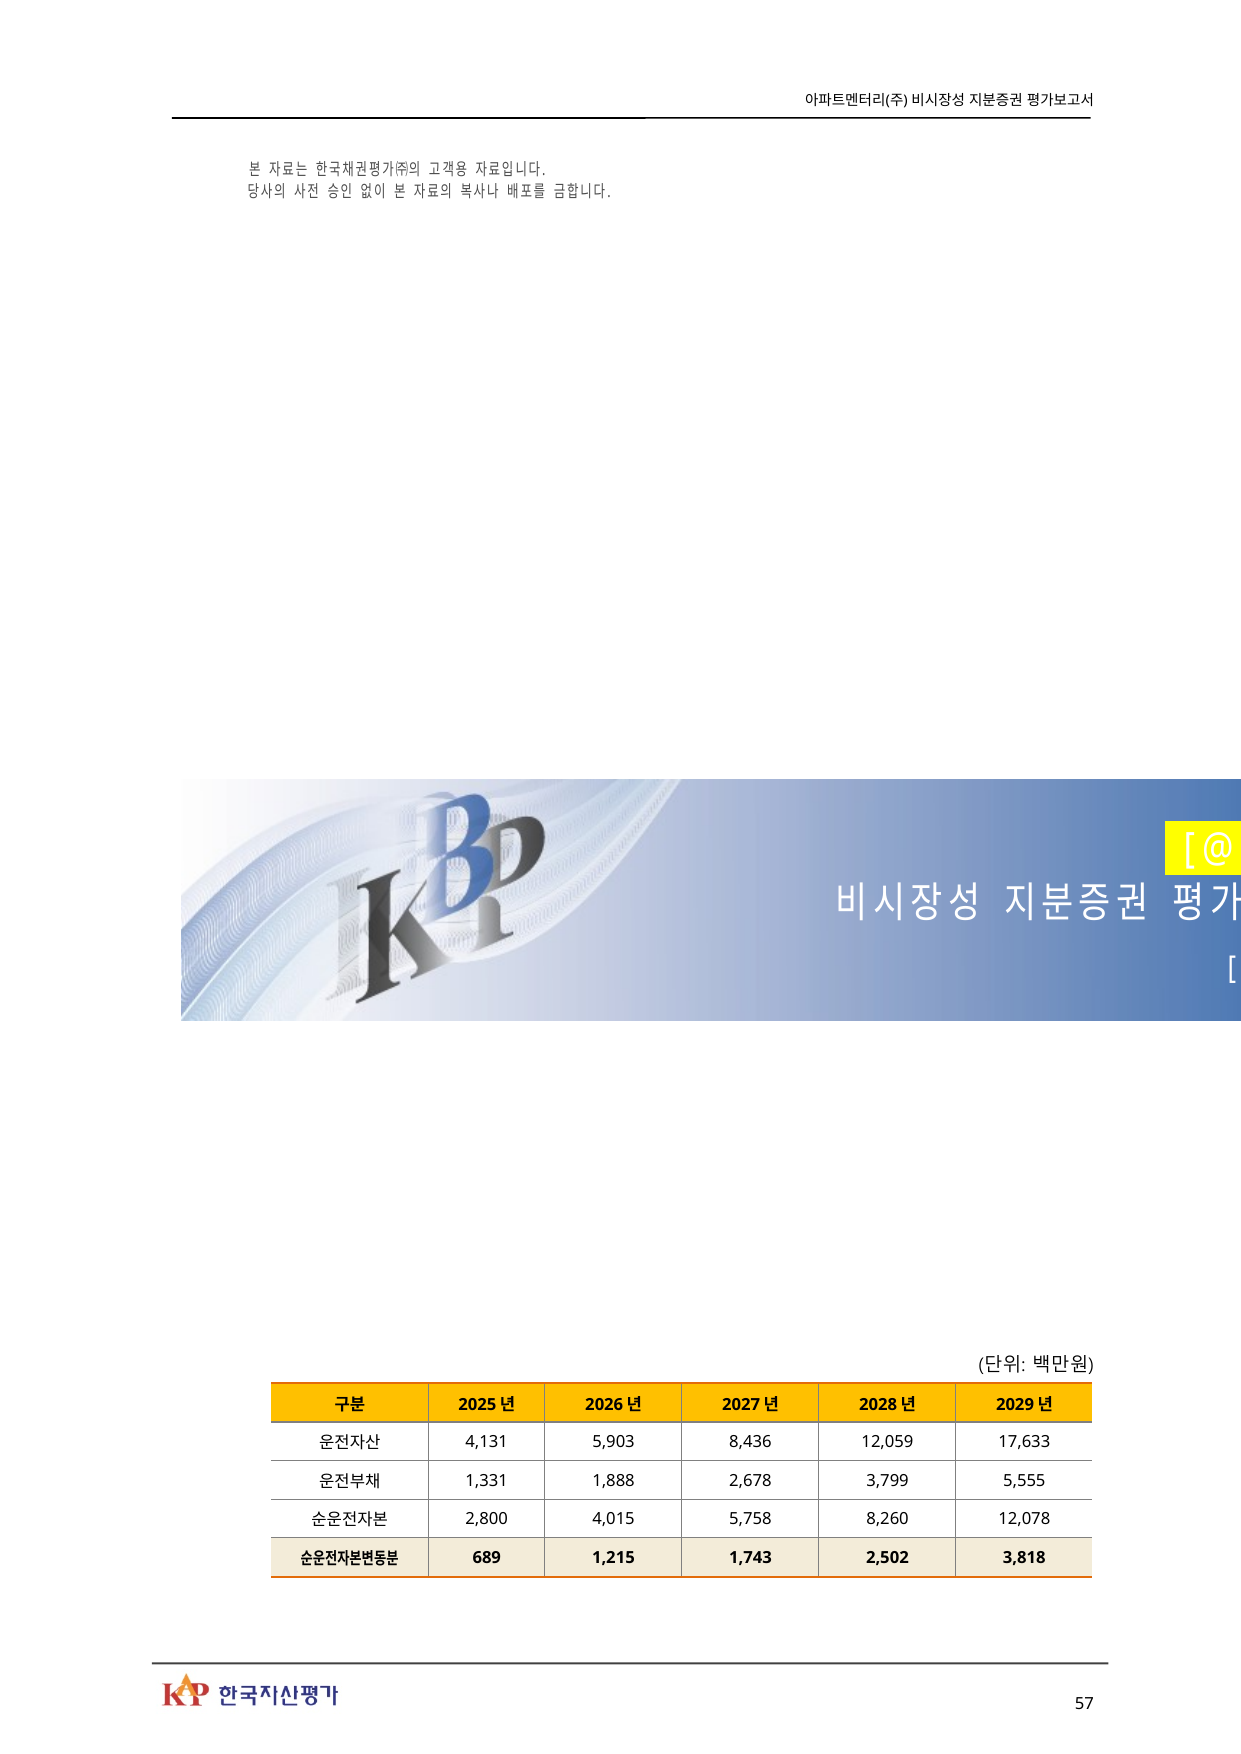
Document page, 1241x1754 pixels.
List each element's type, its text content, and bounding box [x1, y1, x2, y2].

table_cell 8,436 [682, 1423, 818, 1460]
table_cell 3,818 [956, 1538, 1092, 1576]
table_cell 순운전자본변동분 [271, 1538, 428, 1576]
text (단위: 백만원) [177, 1344, 1094, 1382]
table_header 2027년 [682, 1384, 818, 1421]
table_cell 12,059 [819, 1423, 955, 1460]
table_cell 5,758 [682, 1500, 818, 1537]
table_cell 운전자산 [271, 1423, 428, 1460]
picture [155, 1669, 345, 1714]
table_cell 17,633 [956, 1423, 1092, 1460]
table_header 2026년 [545, 1384, 681, 1421]
table_cell 1,743 [682, 1538, 818, 1576]
table_cell 4,131 [429, 1423, 544, 1460]
table_cell 8,260 [819, 1500, 955, 1537]
table_header 2028년 [819, 1384, 955, 1421]
table_cell 5,903 [545, 1423, 681, 1460]
table_cell 1,215 [545, 1538, 681, 1576]
table_cell 4,015 [545, 1500, 681, 1537]
table_cell 689 [429, 1538, 544, 1576]
table_header 구분 [271, 1384, 428, 1421]
table_cell 2,502 [819, 1538, 955, 1576]
table_header 2029년 [956, 1384, 1092, 1421]
table_cell 순운전자본 [271, 1500, 428, 1537]
table_cell 1,888 [545, 1461, 681, 1498]
table_cell 5,555 [956, 1461, 1092, 1498]
table_cell 2,678 [682, 1461, 818, 1498]
table_cell 3,799 [819, 1461, 955, 1498]
table_cell 1,331 [429, 1461, 544, 1498]
table_cell 2,800 [429, 1500, 544, 1537]
table_header 2025년 [429, 1384, 544, 1421]
table_cell 12,078 [956, 1500, 1092, 1537]
table_cell 운전부채 [271, 1461, 428, 1498]
